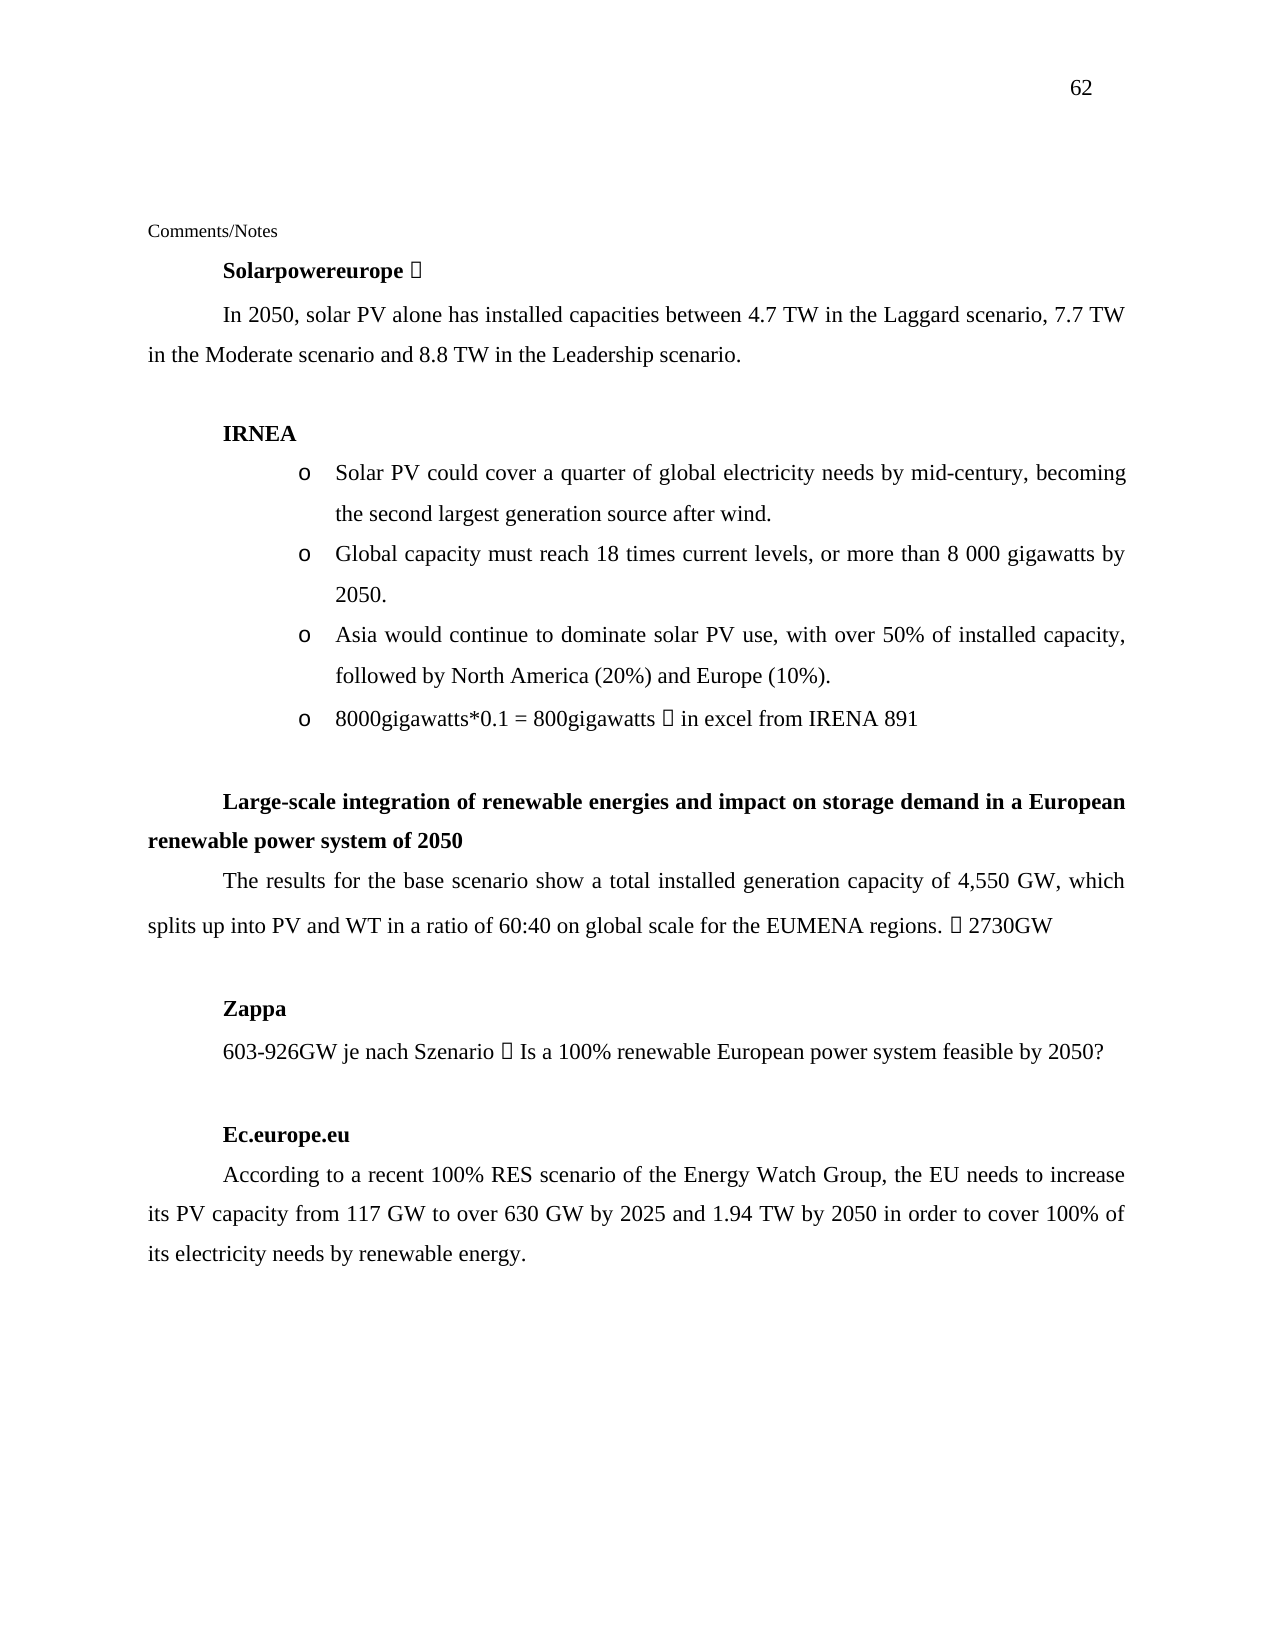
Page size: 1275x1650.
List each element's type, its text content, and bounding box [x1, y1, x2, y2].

text Solarpowereurope  [148, 254, 1127, 286]
text Large-scale integration of renewable energies and impact on storage demand in a European renewable power system of 2050 [148, 788, 1127, 854]
text The results for the base scenario show a total installed generation capacity of 4,550 GW, which splits up into PV and WT in a ratio of 60:40 on global scale for the EUMENA regions.  2730GW [148, 867, 1127, 940]
text IRNEA [148, 420, 1127, 446]
text Ec.europe.eu [148, 1121, 1127, 1148]
text In 2050, solar PV alone has installed capacities between 4.7 TW in the Laggard scenario, 7.7 TW in the Moderate scenario and 8.8 TW in the Leadership scenario. [148, 301, 1127, 367]
text According to a recent 100% RES scenario of the Energy Watch Group, the EU needs to increase its PV capacity from 117 GW to over 630 GW by 2025 and 1.94 TW by 2050 in order to cover 100% of its electricity needs by renewable energy. [148, 1161, 1127, 1266]
text 603-926GW je nach Szenario  Is a 100% renewable European power system feasible by 2050? [148, 1035, 1127, 1066]
list Asia would continue to dominate solar PV use, with over 50% of installed capacity, followed by North America (20%) and Europe (10%). [298, 621, 1127, 688]
text Comments/Notes [148, 220, 1127, 242]
list 8000gigawatts*0.1 = 800gigawatts  in excel from IRENA 891 [298, 702, 1127, 733]
text Zappa [148, 995, 1127, 1022]
list Global capacity must reach 18 times current levels, or more than 8 000 gigawatts by 2050. [298, 540, 1127, 608]
list Solar PV could cover a quarter of global electricity needs by mid-century, becoming the second largest generation source after wind. [298, 459, 1127, 527]
